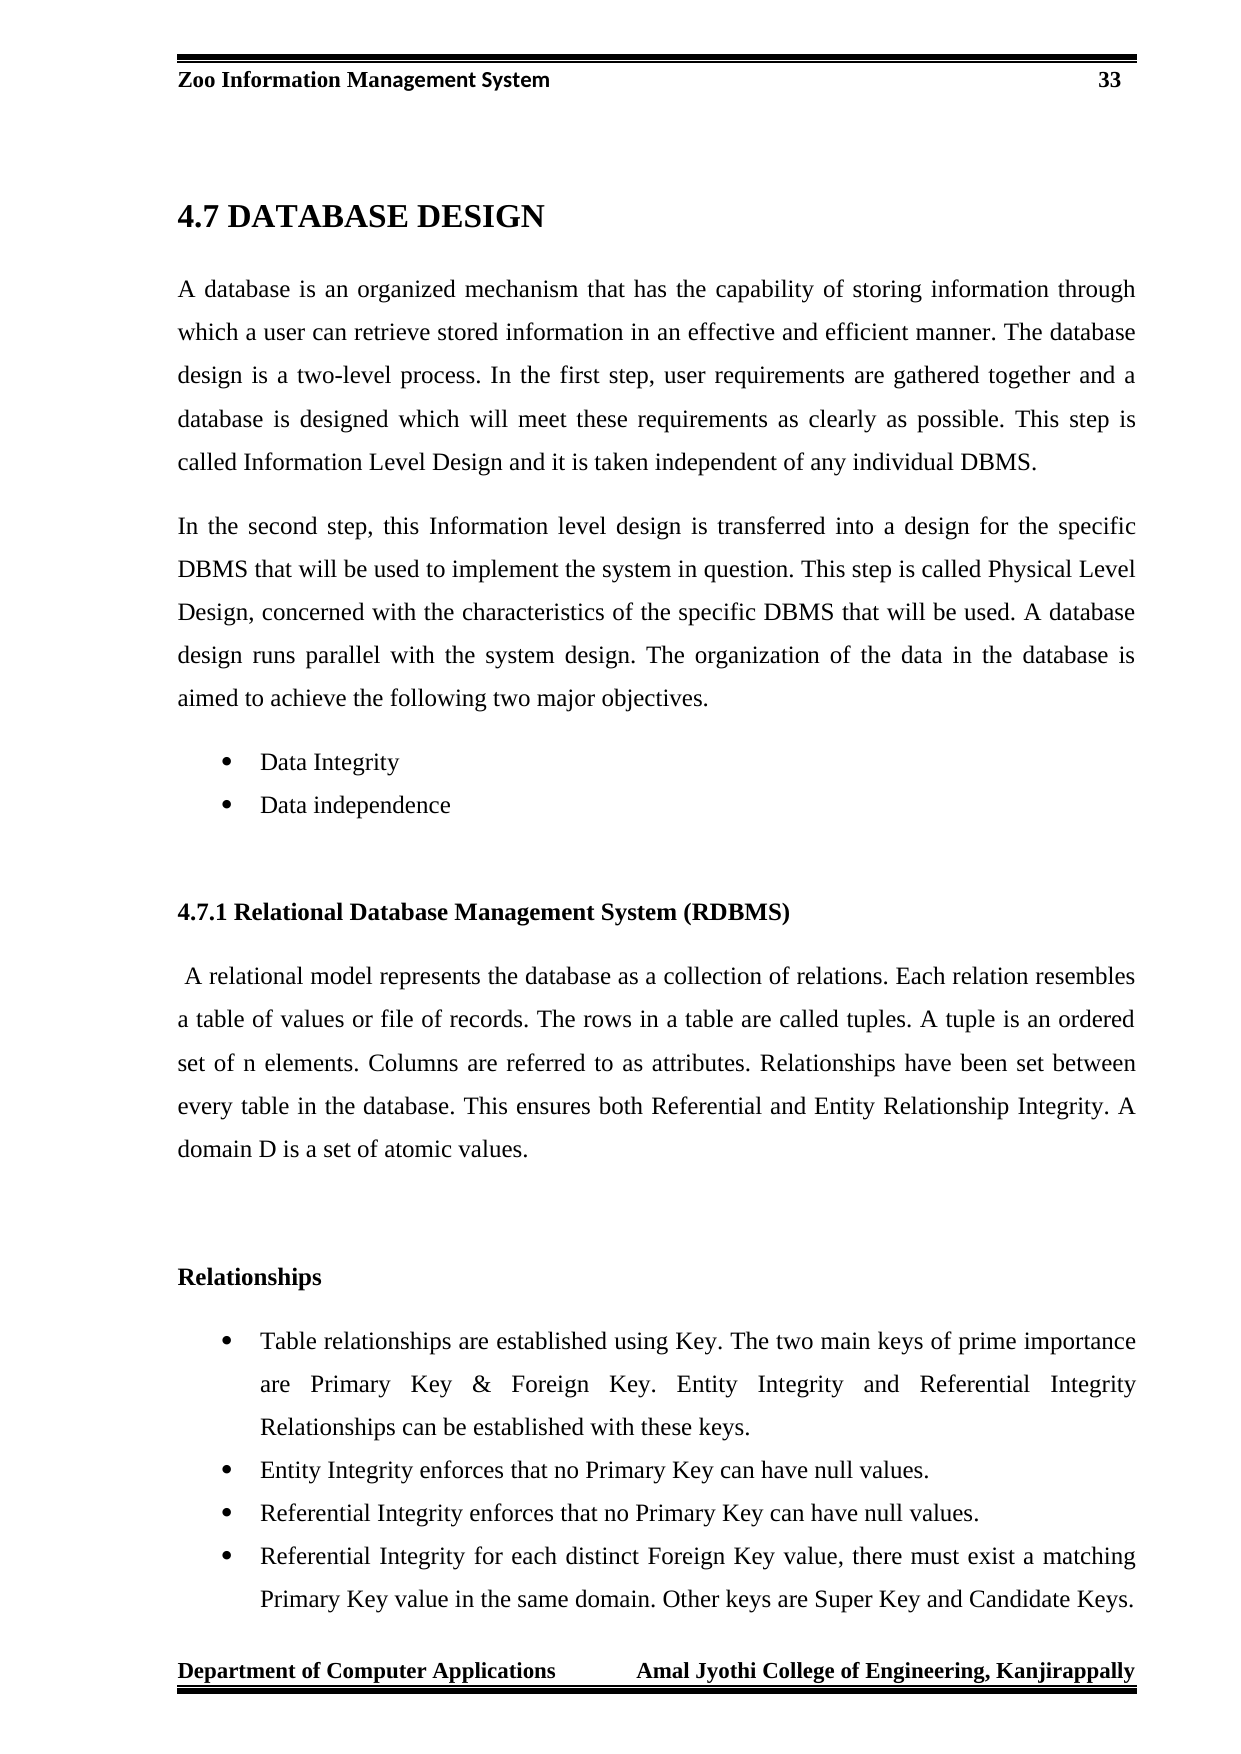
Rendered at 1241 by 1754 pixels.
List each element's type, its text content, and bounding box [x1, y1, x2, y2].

list Table relationships are established using Key. The two main keys of prime importance are Primary Key & Foreign Key. Entity Integrity and Referential Integrity Relationships can be established with these keys. [222, 1326, 1137, 1441]
list Data Integrity [222, 747, 1137, 776]
text A database is an organized mechanism that has the capability of storing information through which a user can retrieve stored information in an effective and efficient manner. The database design is a two-level process. In the first step, user requirements are gathered together and a database is designed which will meet these requirements as clearly as possible. This step is called Information Level Design and it is taken independent of any individual DBMS. [177, 274, 1137, 476]
text A relational model represents the database as a collection of relations. Each relation resembles a table of values or file of records. The rows in a table are called tuples. A tuple is an ordered set of n elements. Columns are referred to as attributes. Relationships have been set between every table in the database. This ensures both Referential and Entity Relationship Integrity. A domain D is a set of atomic values. [177, 961, 1137, 1163]
text Relationships [177, 1262, 1137, 1291]
list Data independence [222, 790, 1137, 819]
list Referential Integrity enforces that no Primary Key can have null values. [222, 1498, 1137, 1527]
list Entity Integrity enforces that no Primary Key can have null values. [222, 1455, 1137, 1484]
list Referential Integrity for each distinct Foreign Key value, there must exist a matching Primary Key value in the same domain. Other keys are Super Key and Candidate Keys. [222, 1541, 1137, 1613]
text 4.7.1 Relational Database Management System (RDBMS) [177, 897, 1137, 926]
text 4.7 DATABASE DESIGN [177, 196, 1137, 234]
text In the second step, this Information level design is transferred into a design for the specific DBMS that will be used to implement the system in question. This step is called Physical Level Design, concerned with the characteristics of the specific DBMS that will be used. A database design runs parallel with the system design. The organization of the data in the database is aimed to achieve the following two major objectives. [177, 511, 1137, 712]
